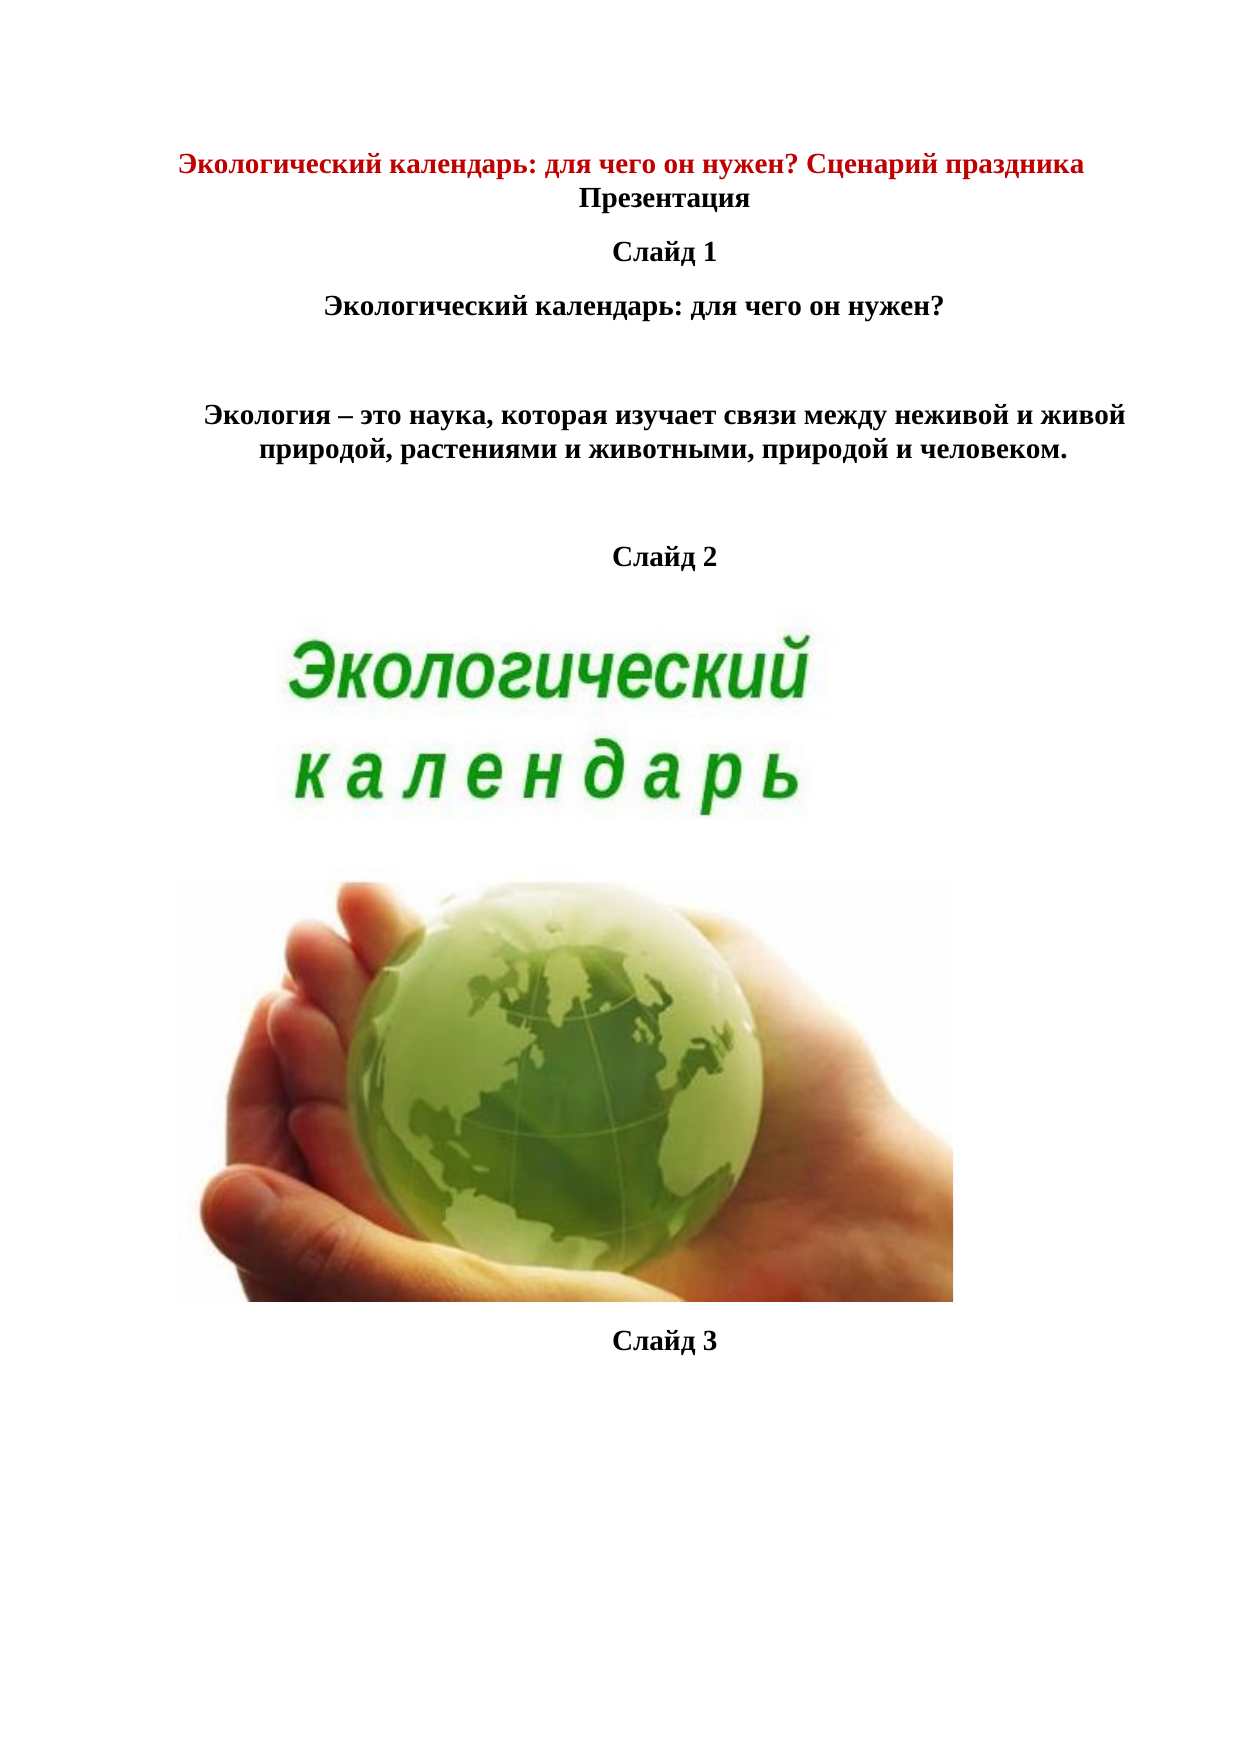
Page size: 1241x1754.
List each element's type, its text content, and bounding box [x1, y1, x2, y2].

text Слайд 1 [177, 234, 1152, 268]
text Слайд 3 [177, 1323, 1152, 1356]
text Экологический календарь: для чего он нужен? Сценарий праздника [177, 146, 1152, 180]
text Экология – это наука, которая изучает связи между неживой и живой природой, растениями и животными, природой и человеком. [177, 397, 1152, 464]
text Экологический календарь: для чего он нужен? [177, 288, 1152, 322]
text Слайд 2 [177, 539, 1152, 573]
text Презентация [177, 180, 1152, 213]
picture [177, 593, 954, 1302]
